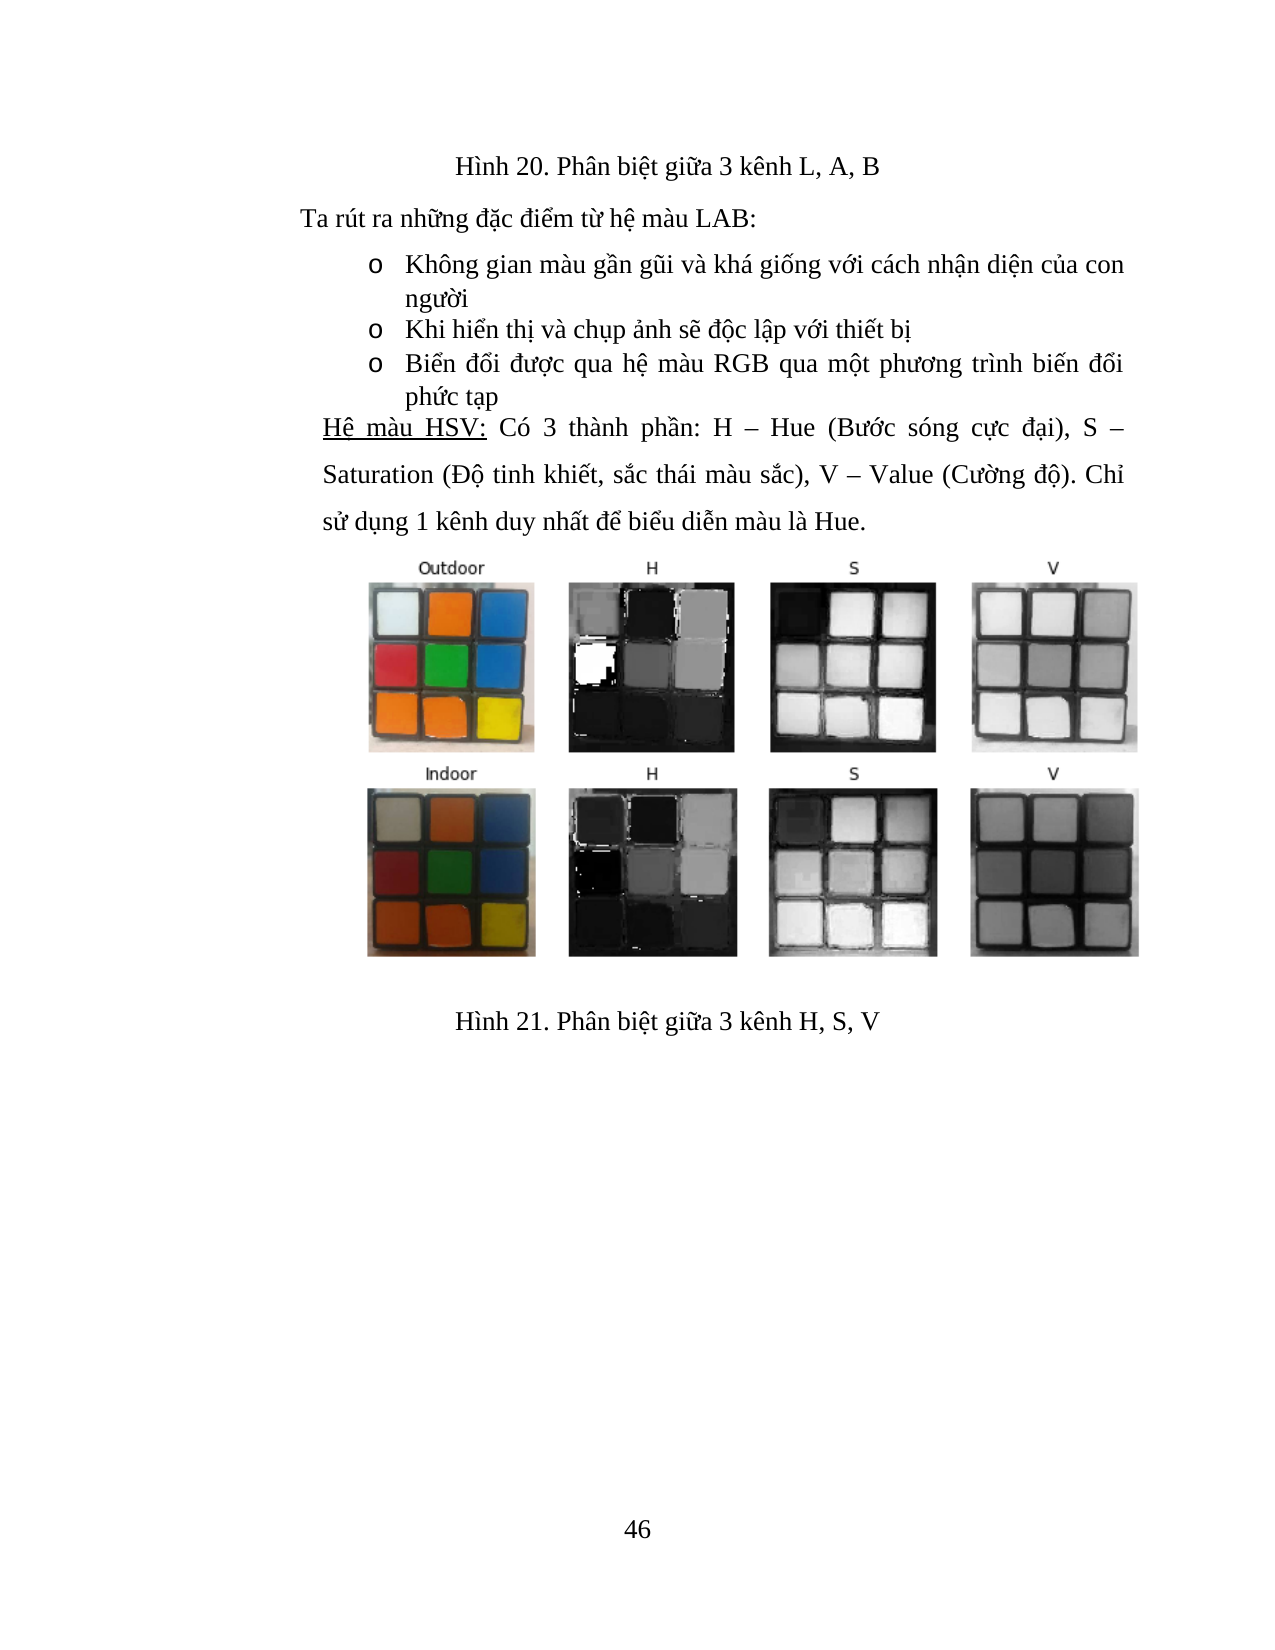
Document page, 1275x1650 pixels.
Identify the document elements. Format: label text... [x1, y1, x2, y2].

text Hệ màu HSV: Có 3 thành phần: H – Hue (Bước sóng cực đại), S – Saturation (Độ tinh khiết, sắc thái màu sắc), V – Value (Cường độ). Chỉ sử dụng 1 kênh duy nhất để biểu diễn màu là Hue. [322, 411, 1125, 536]
text Hình 20. Phân biệt giữa 3 kênh L, A, B [210, 150, 1125, 181]
list Không gian màu gần gũi và khá giống với cách nhận diện của con người [367, 249, 1125, 313]
list Biển đổi được qua hệ màu RGB qua một phương trình biến đổi phức tạp [367, 347, 1125, 411]
text Ta rút ra những đặc điểm từ hệ màu LAB: [210, 202, 1125, 233]
list Khi hiển thị và chụp ảnh sẽ độc lập với thiết bị [367, 313, 1125, 347]
text Hình 21. Phân biệt giữa 3 kênh H, S, V [210, 1005, 1125, 1036]
picture [322, 551, 1157, 990]
